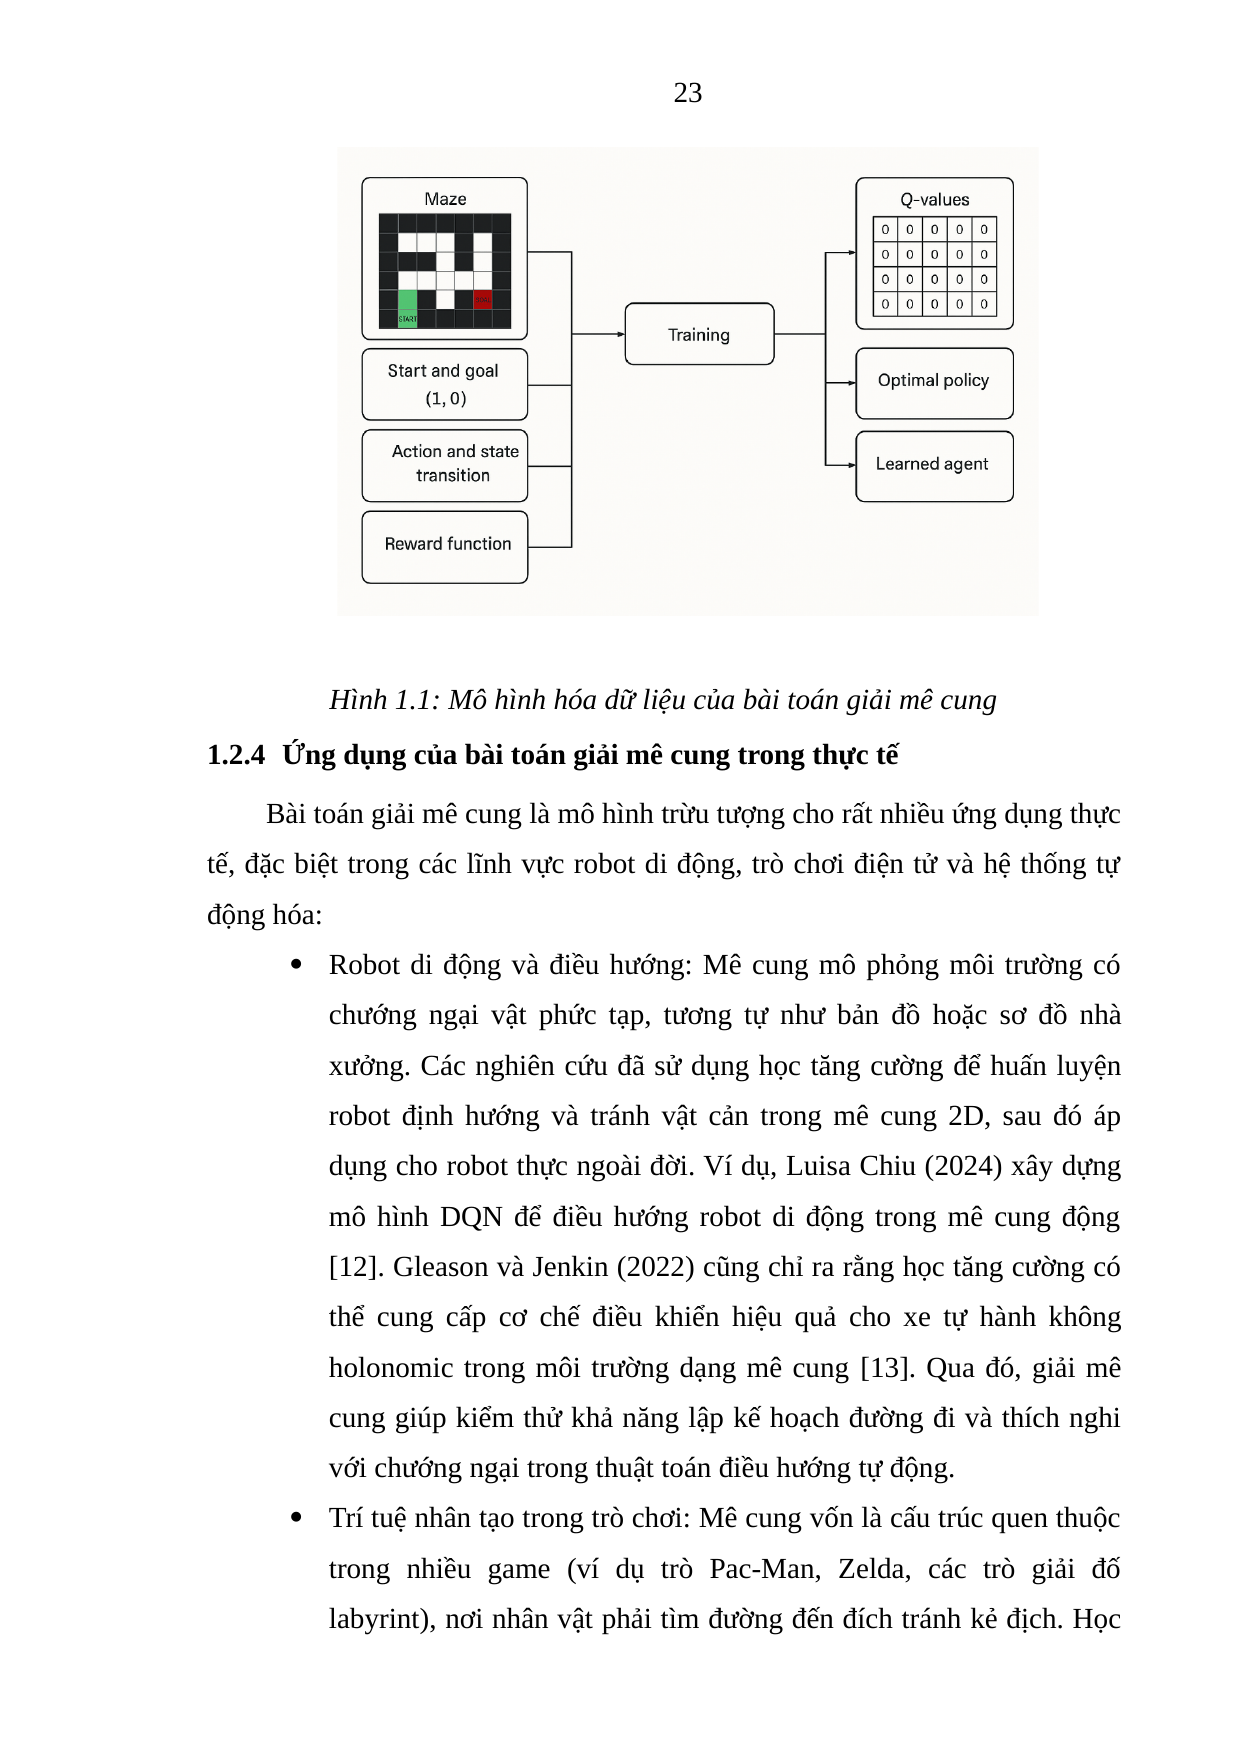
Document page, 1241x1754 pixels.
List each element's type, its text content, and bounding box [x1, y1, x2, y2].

text Mô hình hóa dữ liệu của bài toán giải mê cung [207, 682, 1122, 716]
text Bài toán giải mê cung là mô hình trừu tượng cho rất nhiều ứng dụng thực tế, đặc biệt trong các lĩnh vực robot di động, trò chơi điện tử và hệ thống tự động hóa: [207, 796, 1122, 930]
picture [337, 147, 1039, 616]
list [291, 1501, 1122, 1635]
list Robot di động và điều hướng: Mê cung mô phỏng môi trường có chướng ngại vật phức tạp, tương tự như bản đồ hoặc sơ đồ nhà xưởng. Các nghiên cứu đã sử dụng học tăng cường để huấn luyện robot định hướng và tránh vật cản trong mê cung 2D, sau đó áp dụng cho robot thực ngoài đời. Ví dụ, Luisa Chiu (2024) xây dựng mô hình DQN để điều hướng robot di động trong mê cung động. Gleason và Jenkin (2022) cũng chỉ ra rằng học tăng cường có thể cung cấp cơ chế điều khiển hiệu quả cho xe tự hành không holonomic trong môi trường dạng mê cung. Qua đó, giải mê cung giúp kiểm thử khả năng lập kế hoạch đường đi và thích nghi với chướng ngại trong thuật toán điều hướng tự động. [291, 947, 1122, 1484]
subtitle Ứng dụng của bài toán giải mê cung trong thực tế [207, 737, 1122, 771]
